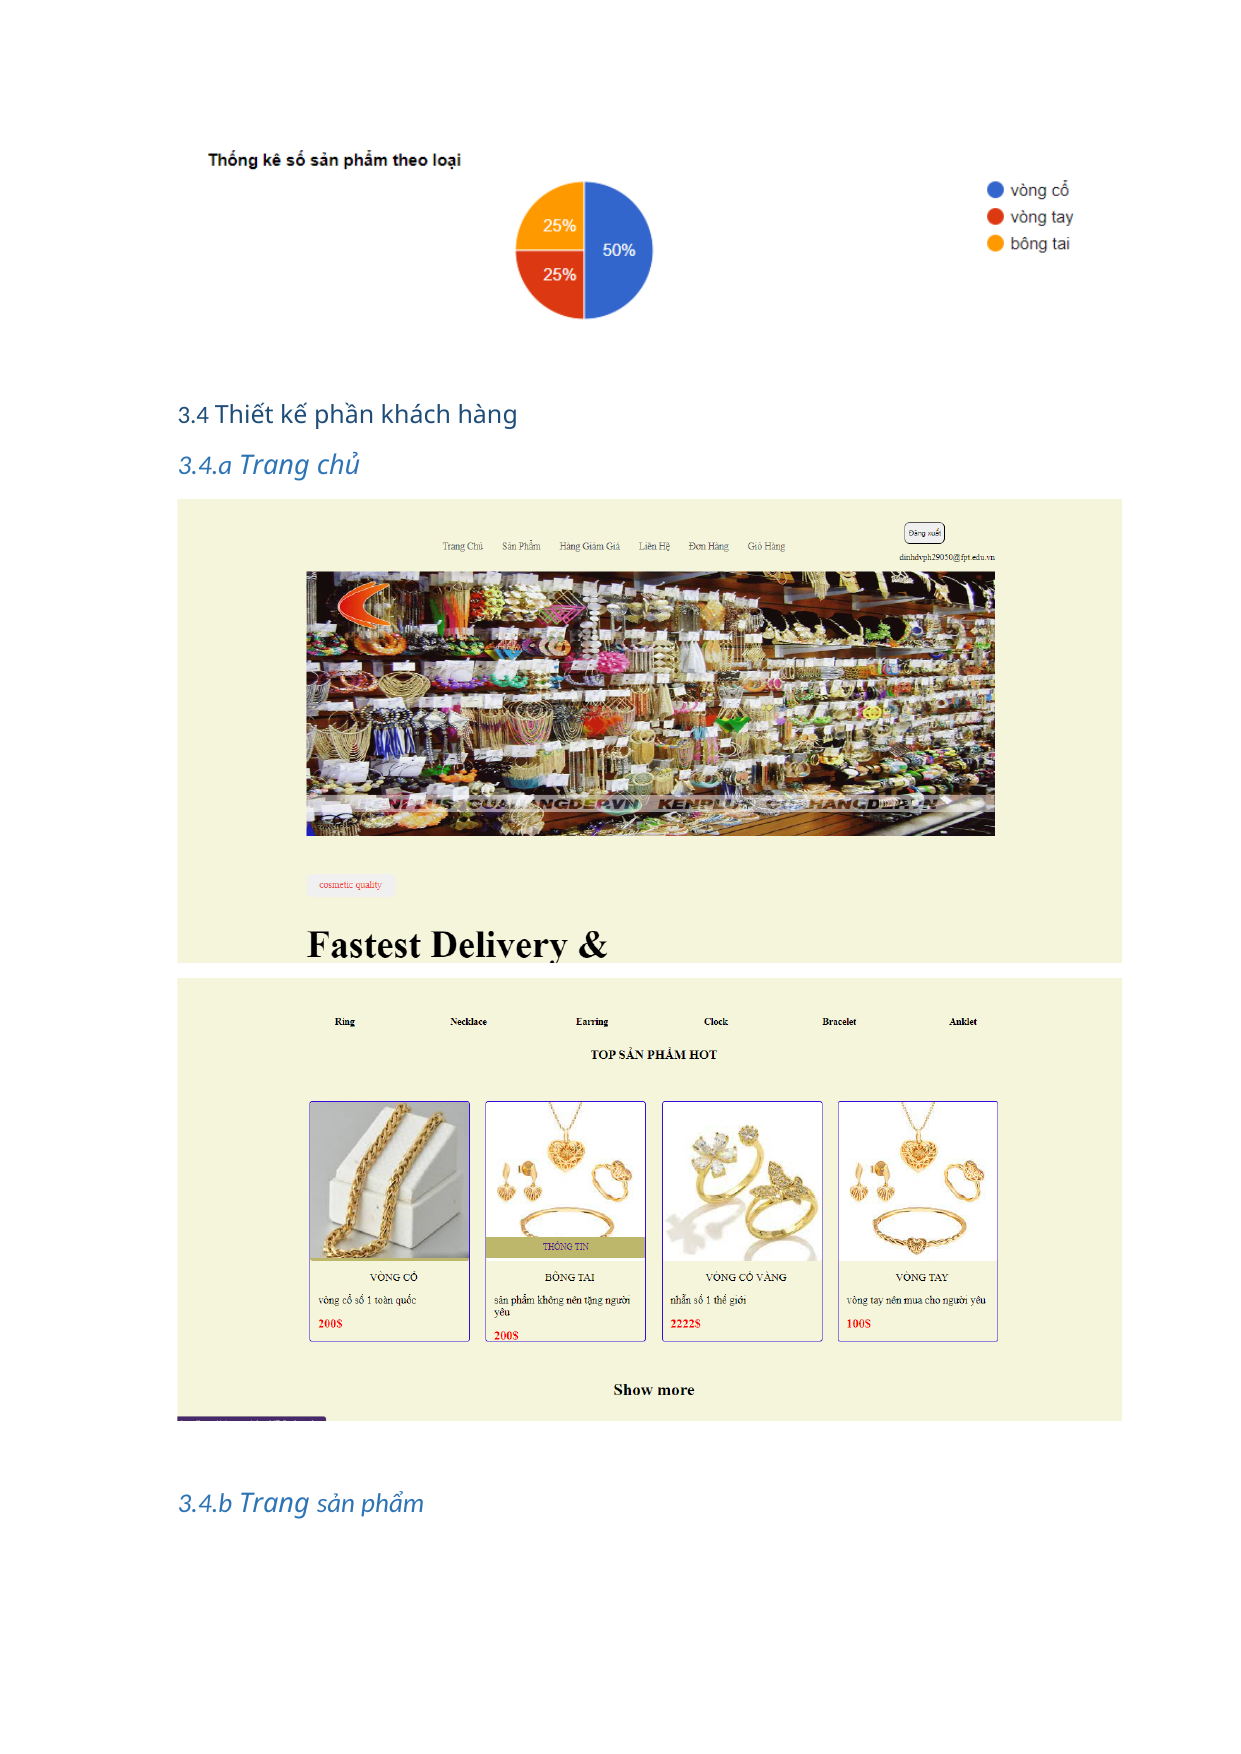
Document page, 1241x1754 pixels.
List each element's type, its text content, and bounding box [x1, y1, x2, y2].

subtitle 3.4.b Trang sản phẩm [177, 1483, 1122, 1520]
picture [177, 499, 1123, 963]
picture [177, 978, 1123, 1421]
subtitle 3.4.a Trang chủ [177, 446, 1122, 482]
subtitle 3.4 Thiết kế phần khách hàng [177, 397, 1122, 431]
picture [177, 118, 1123, 335]
